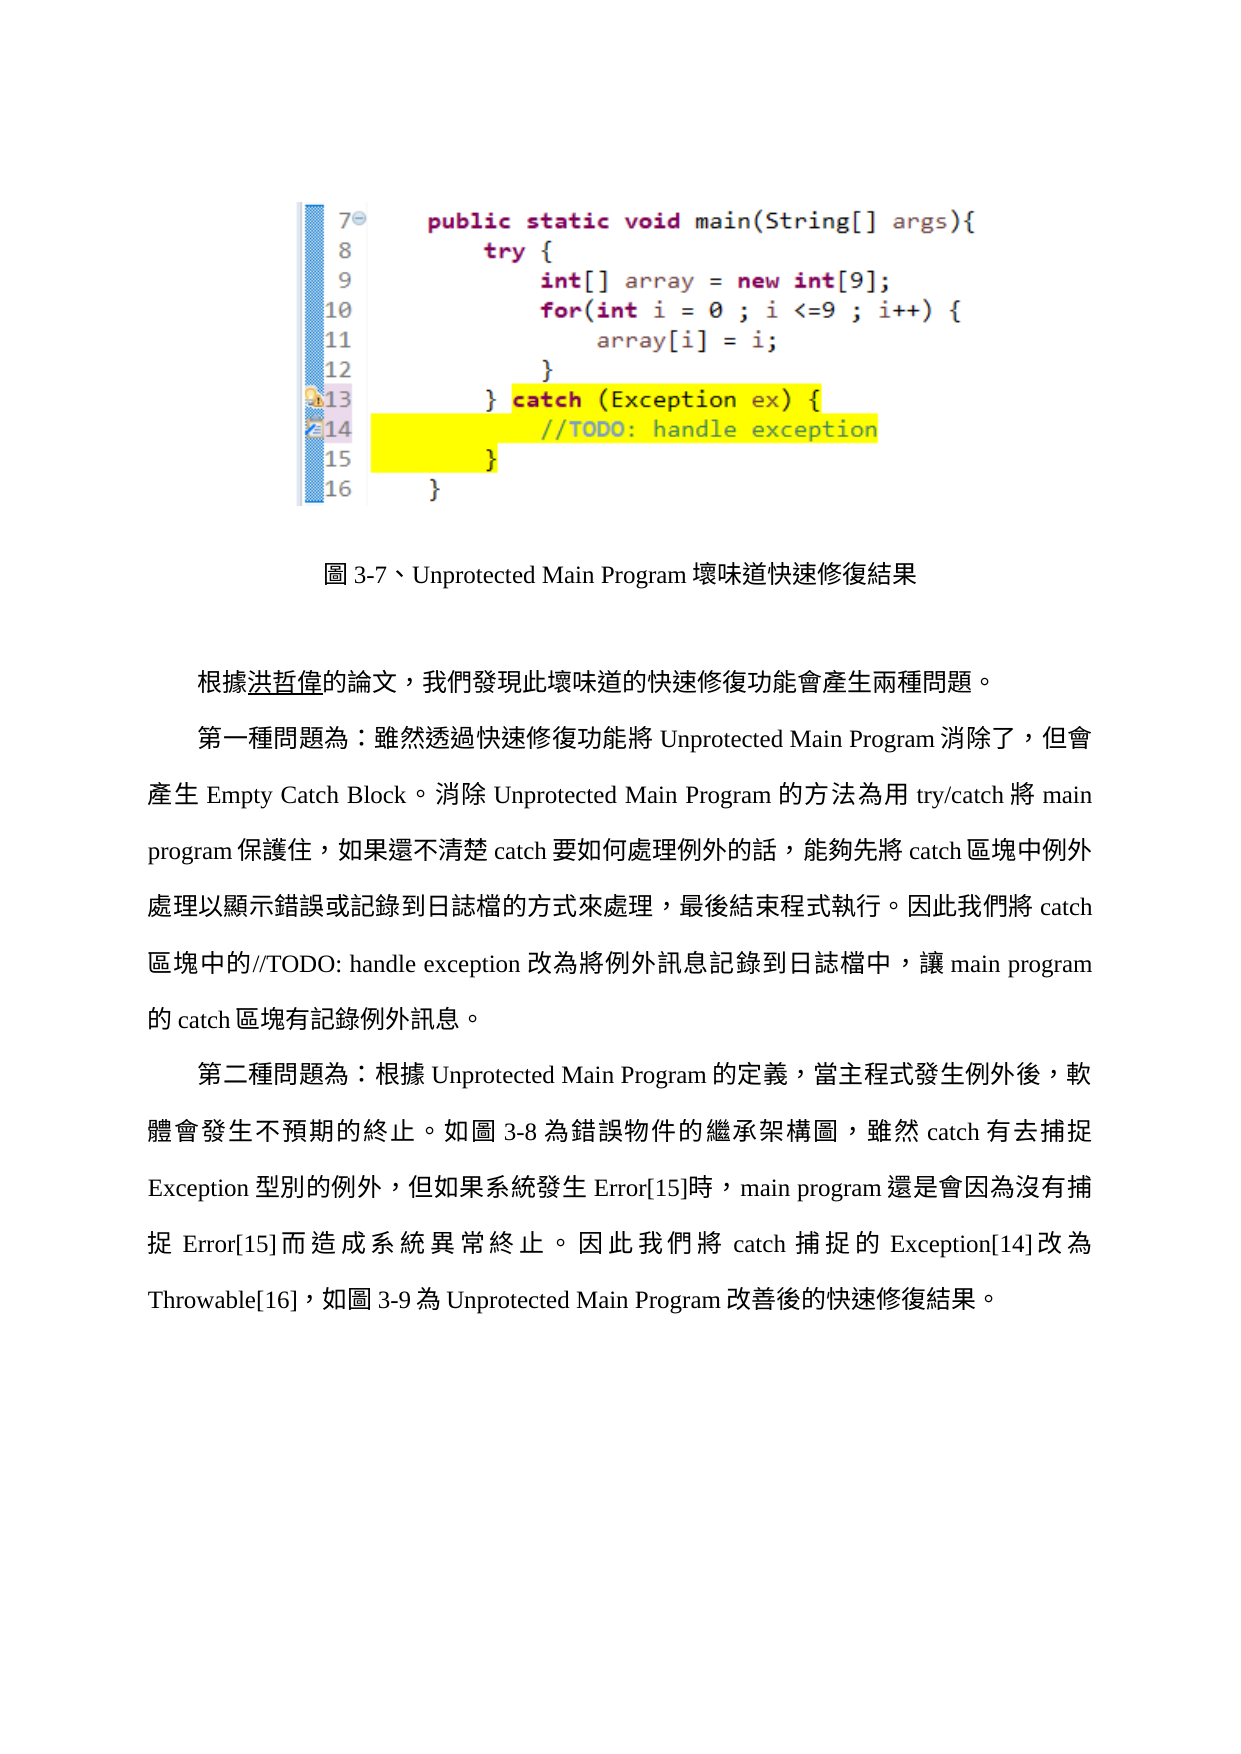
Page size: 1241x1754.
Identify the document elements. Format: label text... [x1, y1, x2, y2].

text 第二種問題為：根據Unprotected Main Program的定義，當主程式發生例外後，軟體會發生不預期的終止。如圖3-8為錯誤物件的繼承架構圖，雖然catch有去捕捉Exception型別的例外，但如果系統發生Error[15]時，main program還是會因為沒有捕捉Error[15]而造成系統異常終止。因此我們將catch捕捉的Exception[14]改為Throwable[16]，如圖3-9為Unprotected Main Program改善後的快速修復結果。 [148, 1054, 1092, 1317]
text 根據洪哲偉的論文，我們發現此壞味道的快速修復功能會產生兩種問題。 [148, 662, 1092, 699]
text 圖3-7、Unprotected Main Program壞味道快速修復結果 [148, 554, 1092, 592]
text 第一種問題為：雖然透過快速修復功能將Unprotected Main Program消除了，但會產生Empty Catch Block。消除Unprotected Main Program的方法為用try/catch將main program保護住，如果還不清楚catch要如何處理例外的話，能夠先將catch區塊中例外處理以顯示錯誤或記錄到日誌檔的方式來處理，最後結束程式執行。因此我們將catch區塊中的//TODO: handle exception改為將例外訊息記錄到日誌檔中，讓main program的catch區塊有記錄例外訊息。 [148, 717, 1092, 1036]
picture [296, 202, 994, 506]
